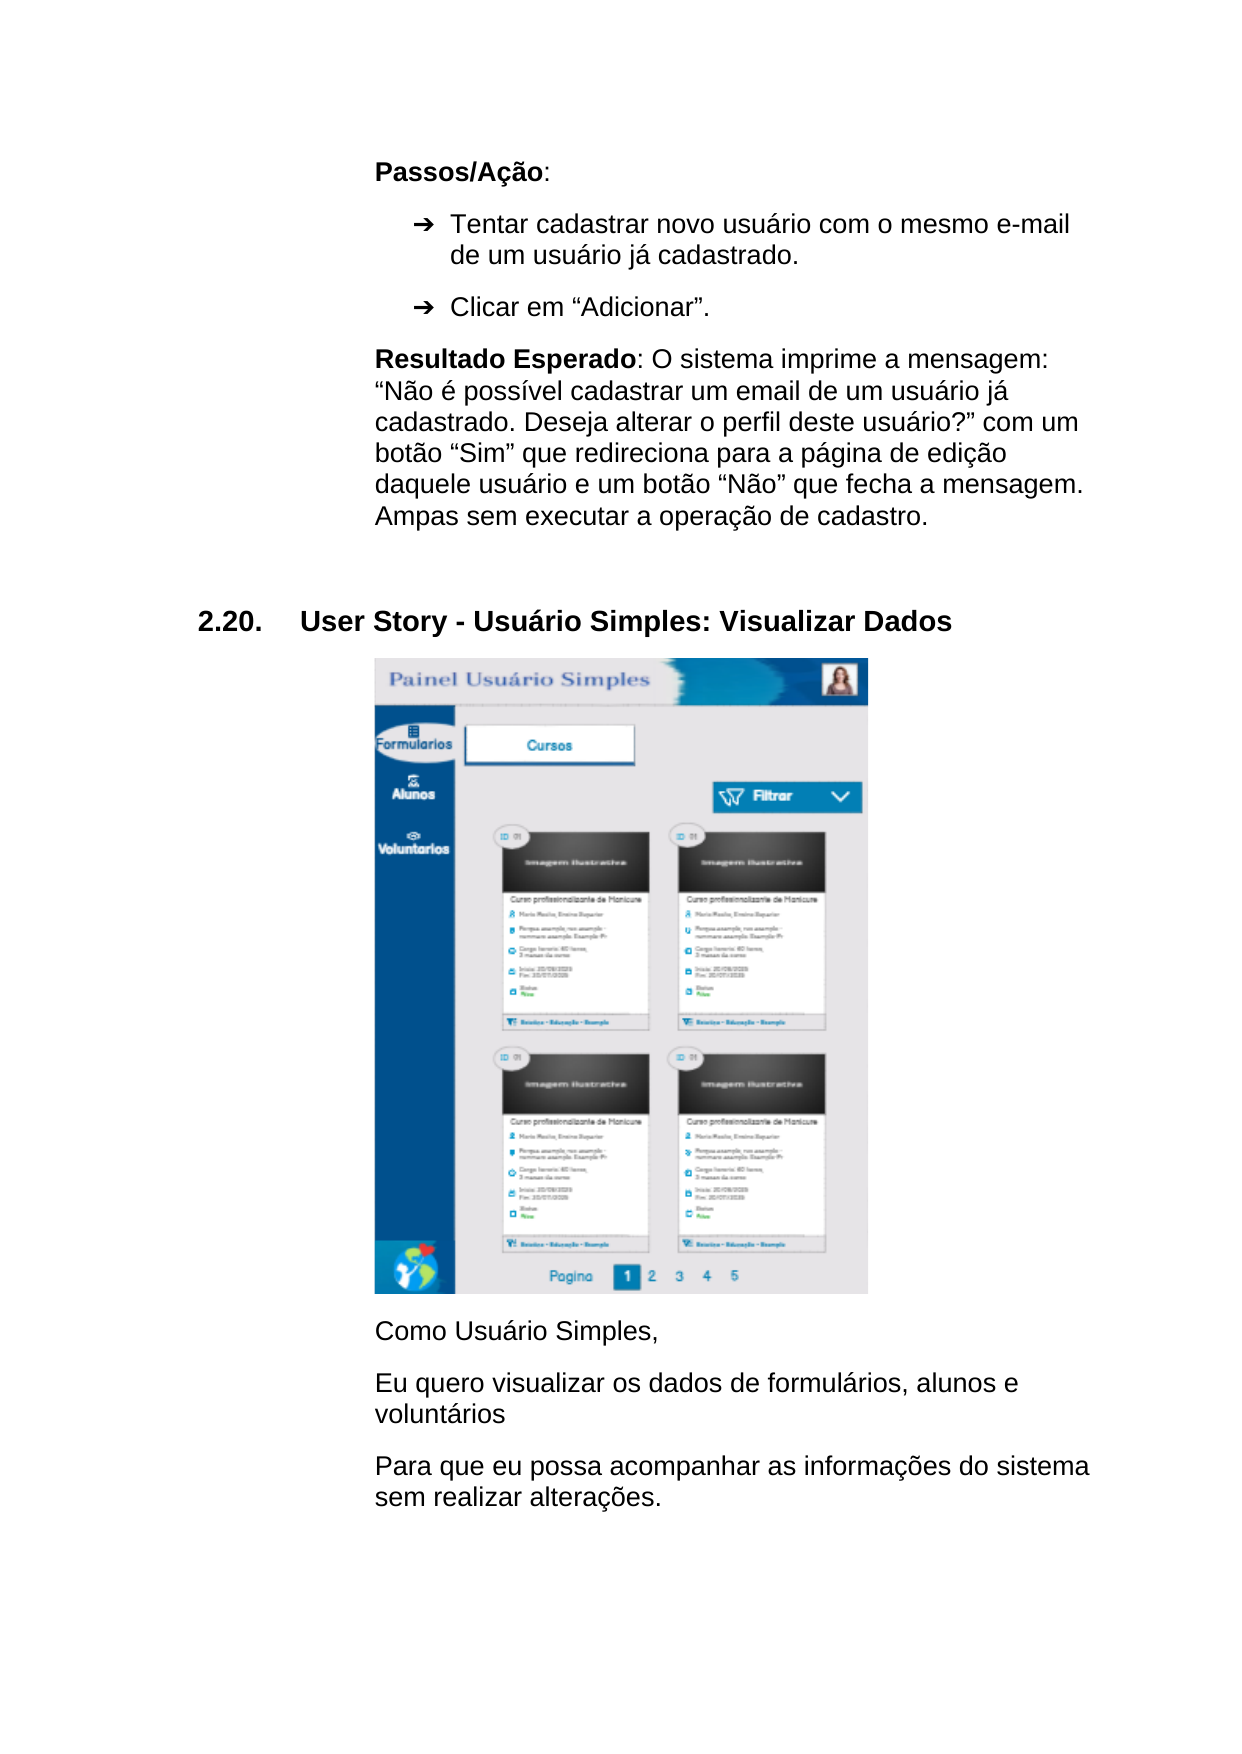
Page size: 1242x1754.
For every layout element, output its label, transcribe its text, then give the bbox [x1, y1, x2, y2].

picture [374, 658, 869, 1294]
text Resultado Esperado: O sistema imprime a mensagem: “Não é possível cadastrar um email de um usuário já cadastrado. Deseja alterar o perfil deste usuário?” com um botão “Sim” que redireciona para a página de edição daquele usuário e um botão “Não” que fecha a mensagem. Ampas sem executar a operação de cadastro. [374, 343, 1093, 531]
text Como Usuário Simples, [374, 1315, 1093, 1346]
list User Story - Usuário Simples: Visualizar Dados [262, 604, 1093, 637]
text Para que eu possa acompanhar as informações do sistema sem realizar alterações. [374, 1450, 1093, 1513]
text Eu quero visualizar os dados de formulários, alunos e voluntários [374, 1367, 1093, 1429]
text Passos/Ação: [374, 156, 1093, 187]
list Clicar em “Adicionar”. [412, 291, 1093, 322]
list Tentar cadastrar novo usuário com o mesmo e-mail de um usuário já cadastrado. [412, 208, 1093, 270]
